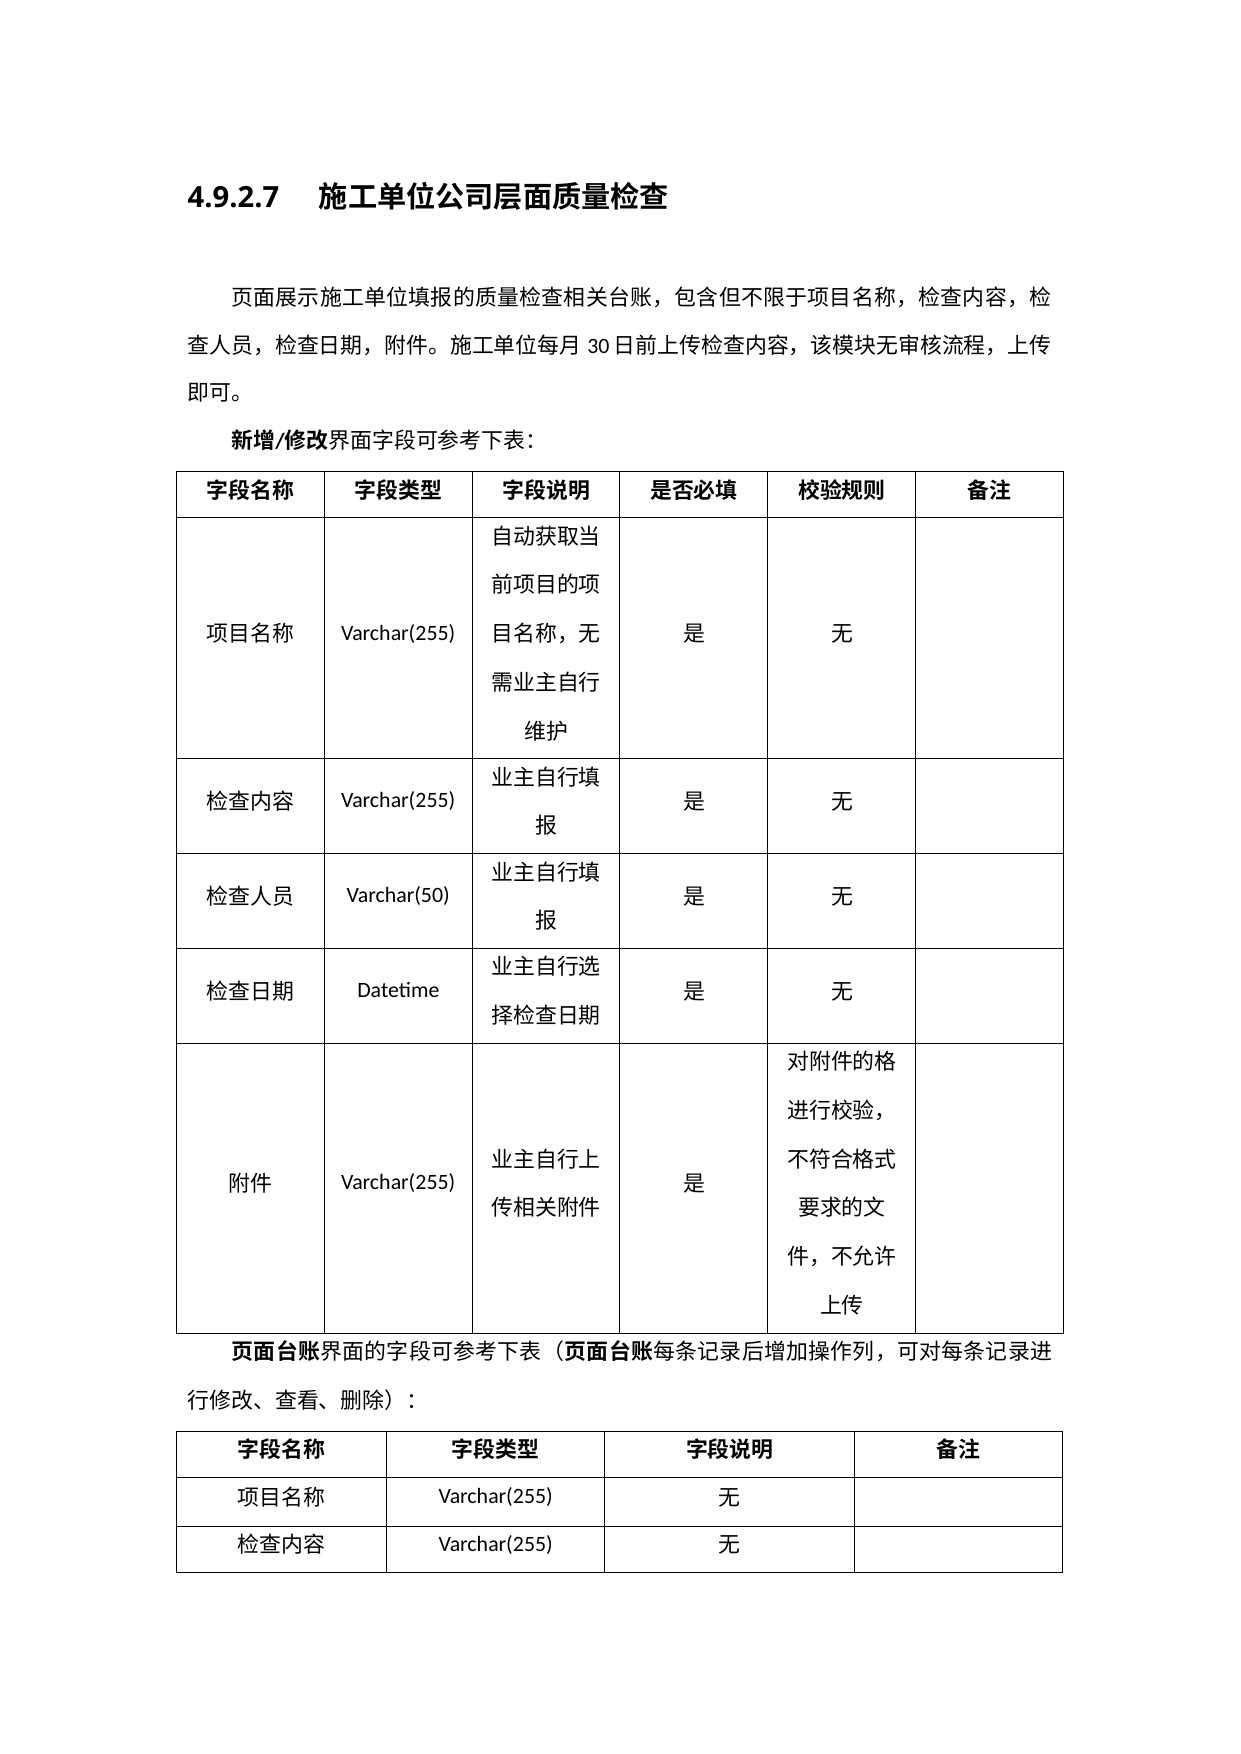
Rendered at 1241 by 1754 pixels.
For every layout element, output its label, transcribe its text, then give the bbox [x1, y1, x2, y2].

table_header 校验规则 [768, 472, 915, 517]
table_cell Datetime [325, 949, 472, 1043]
table_header 备注 [916, 472, 1063, 517]
table_header 字段类型 [325, 472, 472, 517]
table_cell [855, 1527, 1062, 1572]
table_cell 业主自行填报 [473, 854, 619, 948]
table_cell 检查内容 [177, 759, 324, 853]
table_cell 检查日期 [177, 949, 324, 1043]
table_header 备注 [855, 1432, 1062, 1477]
table_cell 无 [768, 759, 915, 853]
text 页面展示施工单位填报的质量检查相关台账，包含但不限于项目名称，检查内容，检查人员，检查日期，附件。施工单位每月30日前上传检查内容，该模块无审核流程，上传即可。 [187, 280, 1053, 407]
table_cell 是 [620, 1044, 767, 1332]
table_header 字段名称 [177, 1432, 386, 1477]
table_cell [916, 949, 1063, 1043]
table_cell 检查内容 [177, 1527, 386, 1572]
table_cell 业主自行选择检查日期 [473, 949, 619, 1043]
table_cell 无 [768, 949, 915, 1043]
table_cell 是 [620, 854, 767, 948]
table_cell 是 [620, 759, 767, 853]
table_cell 业主自行上传相关附件 [473, 1044, 619, 1332]
table_cell 对附件的格进行校验，不符合格式要求的文件，不允许上传 [768, 1044, 915, 1332]
table_cell 检查人员 [177, 854, 324, 948]
table_cell 自动获取当前项目的项目名称，无需业主自行维护 [473, 518, 619, 758]
table_cell 是 [620, 949, 767, 1043]
text 页面台账界面的字段可参考下表（页面台账每条记录后增加操作列，可对每条记录进行修改、查看、删除）： [187, 1334, 1053, 1415]
table_cell Varchar(255) [325, 759, 472, 853]
text 新增/修改界面字段可参考下表： [187, 423, 1053, 455]
table_cell 业主自行填报 [473, 759, 619, 853]
table_cell 项目名称 [177, 1478, 386, 1526]
table_cell Varchar(255) [325, 518, 472, 758]
table_cell 无 [768, 518, 915, 758]
table_cell 项目名称 [177, 518, 324, 758]
table_cell 是 [620, 518, 767, 758]
table_cell [916, 1044, 1063, 1332]
table_header 字段说明 [473, 472, 619, 517]
table_header 字段类型 [387, 1432, 604, 1477]
table_cell [916, 759, 1063, 853]
table_header 字段说明 [605, 1432, 854, 1477]
table_cell Varchar(255) [387, 1527, 604, 1572]
table_cell [855, 1478, 1062, 1526]
table_cell 附件 [177, 1044, 324, 1332]
table_cell Varchar(255) [325, 1044, 472, 1332]
table_cell 无 [605, 1527, 854, 1572]
table_cell Varchar(50) [325, 854, 472, 948]
table_cell 无 [605, 1478, 854, 1526]
table_cell 无 [768, 854, 915, 948]
table_cell [916, 854, 1063, 948]
subtitle 施工单位公司层面质量检查 [187, 162, 1053, 227]
table_cell Varchar(255) [387, 1478, 604, 1526]
table_header 是否必填 [620, 472, 767, 517]
table_cell [916, 518, 1063, 758]
table_header 字段名称 [177, 472, 324, 517]
